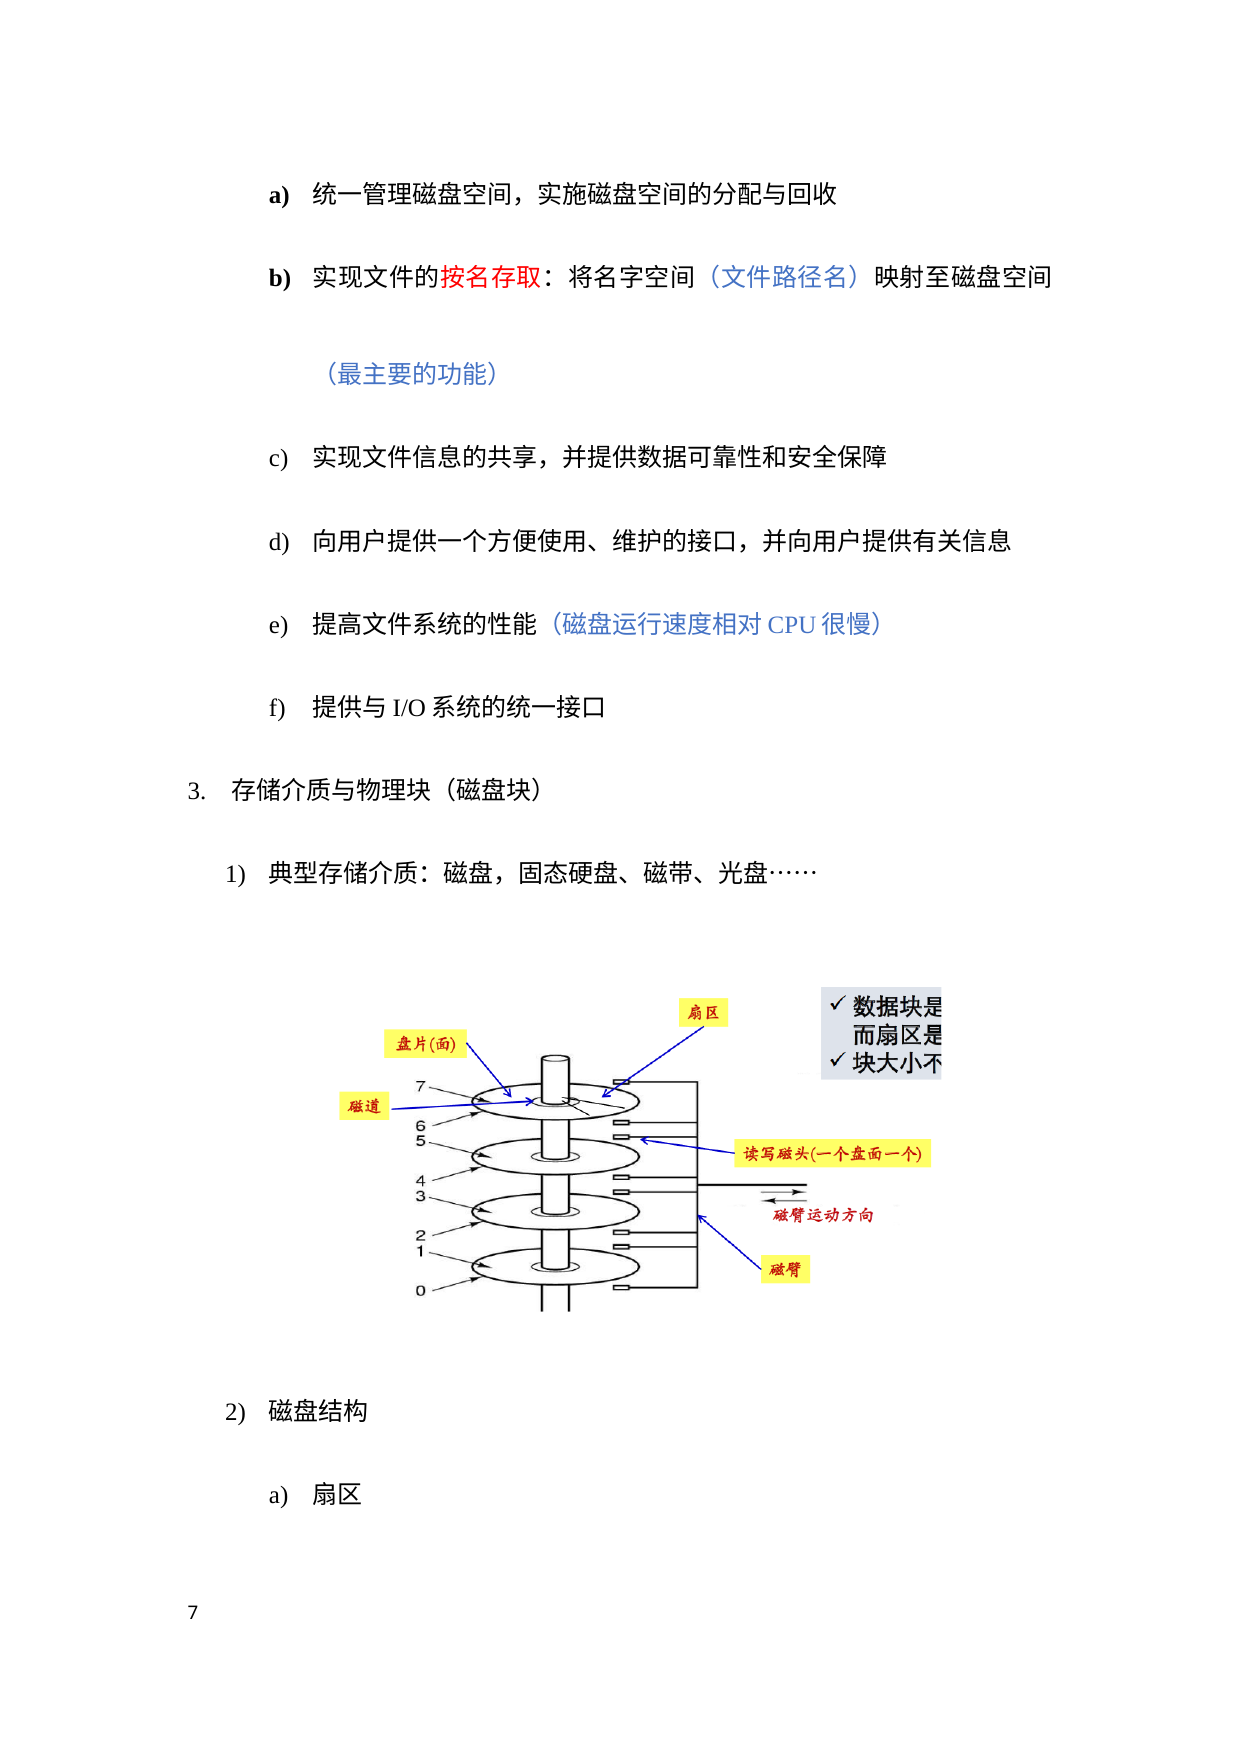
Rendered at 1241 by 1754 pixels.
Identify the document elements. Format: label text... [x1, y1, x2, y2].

list 实现文件的按名存取：将名字空间（文件路径名）映射至磁盘空间（最主要的功能） [269, 243, 1053, 405]
list 扇区 [269, 1460, 1053, 1525]
list 存储介质与物理块（磁盘块） [187, 756, 1053, 821]
list 实现文件信息的共享，并提供数据可靠性和安全保障 [269, 423, 1053, 488]
list 典型存储介质：磁盘，固态硬盘、磁带、光盘…… [225, 839, 1053, 904]
list 提供与I/O系统的统一接口 [269, 673, 1053, 738]
list 提高文件系统的性能（磁盘运行速度相对CPU很慢） [269, 590, 1053, 655]
list 向用户提供一个方便使用、维护的接口，并向用户提供有关信息 [269, 507, 1053, 572]
picture [332, 985, 942, 1317]
list 统一管理磁盘空间，实施磁盘空间的分配与回收 [269, 160, 1053, 225]
